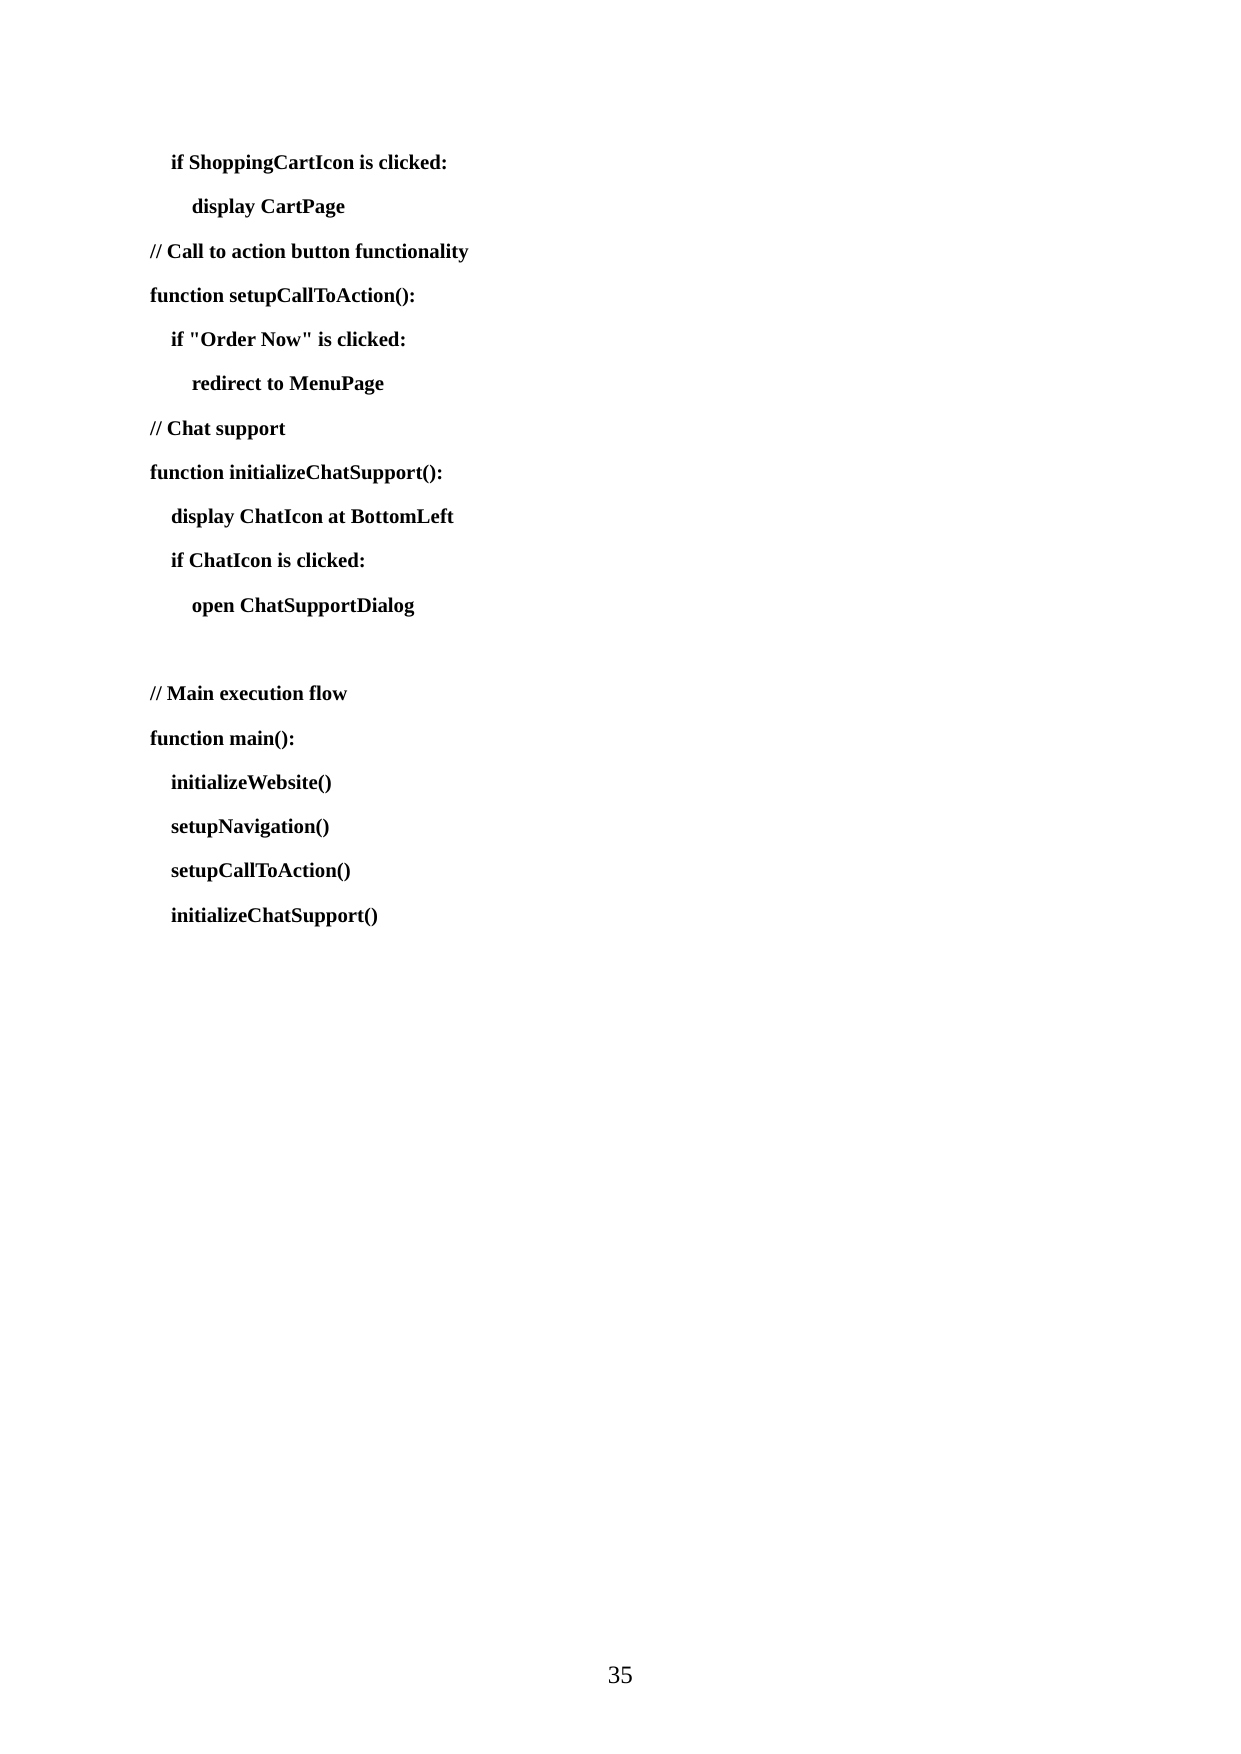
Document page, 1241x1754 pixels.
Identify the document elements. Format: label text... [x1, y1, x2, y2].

text // Chat support [150, 416, 1090, 440]
text // Main execution flow [150, 681, 1090, 705]
text function setupCallToAction(): [150, 283, 1090, 307]
text setupNavigation() [150, 814, 1090, 838]
text // Call to action button functionality [150, 238, 1090, 263]
text if "Order Now" is clicked: [150, 327, 1090, 351]
text initializeChatSupport() [150, 903, 1090, 927]
text if ShoppingCartIcon is clicked: [150, 150, 1090, 174]
text display ChatIcon at BottomLeft [150, 504, 1090, 528]
text open ChatSupportDialog [150, 593, 1090, 617]
text function initializeChatSupport(): [150, 460, 1090, 484]
text setupCallToAction() [150, 858, 1090, 882]
text if ChatIcon is clicked: [150, 548, 1090, 572]
text display CartPage [150, 194, 1090, 218]
text initializeWebsite() [150, 770, 1090, 794]
text function main(): [150, 726, 1090, 749]
text redirect to MenuPage [150, 371, 1090, 395]
